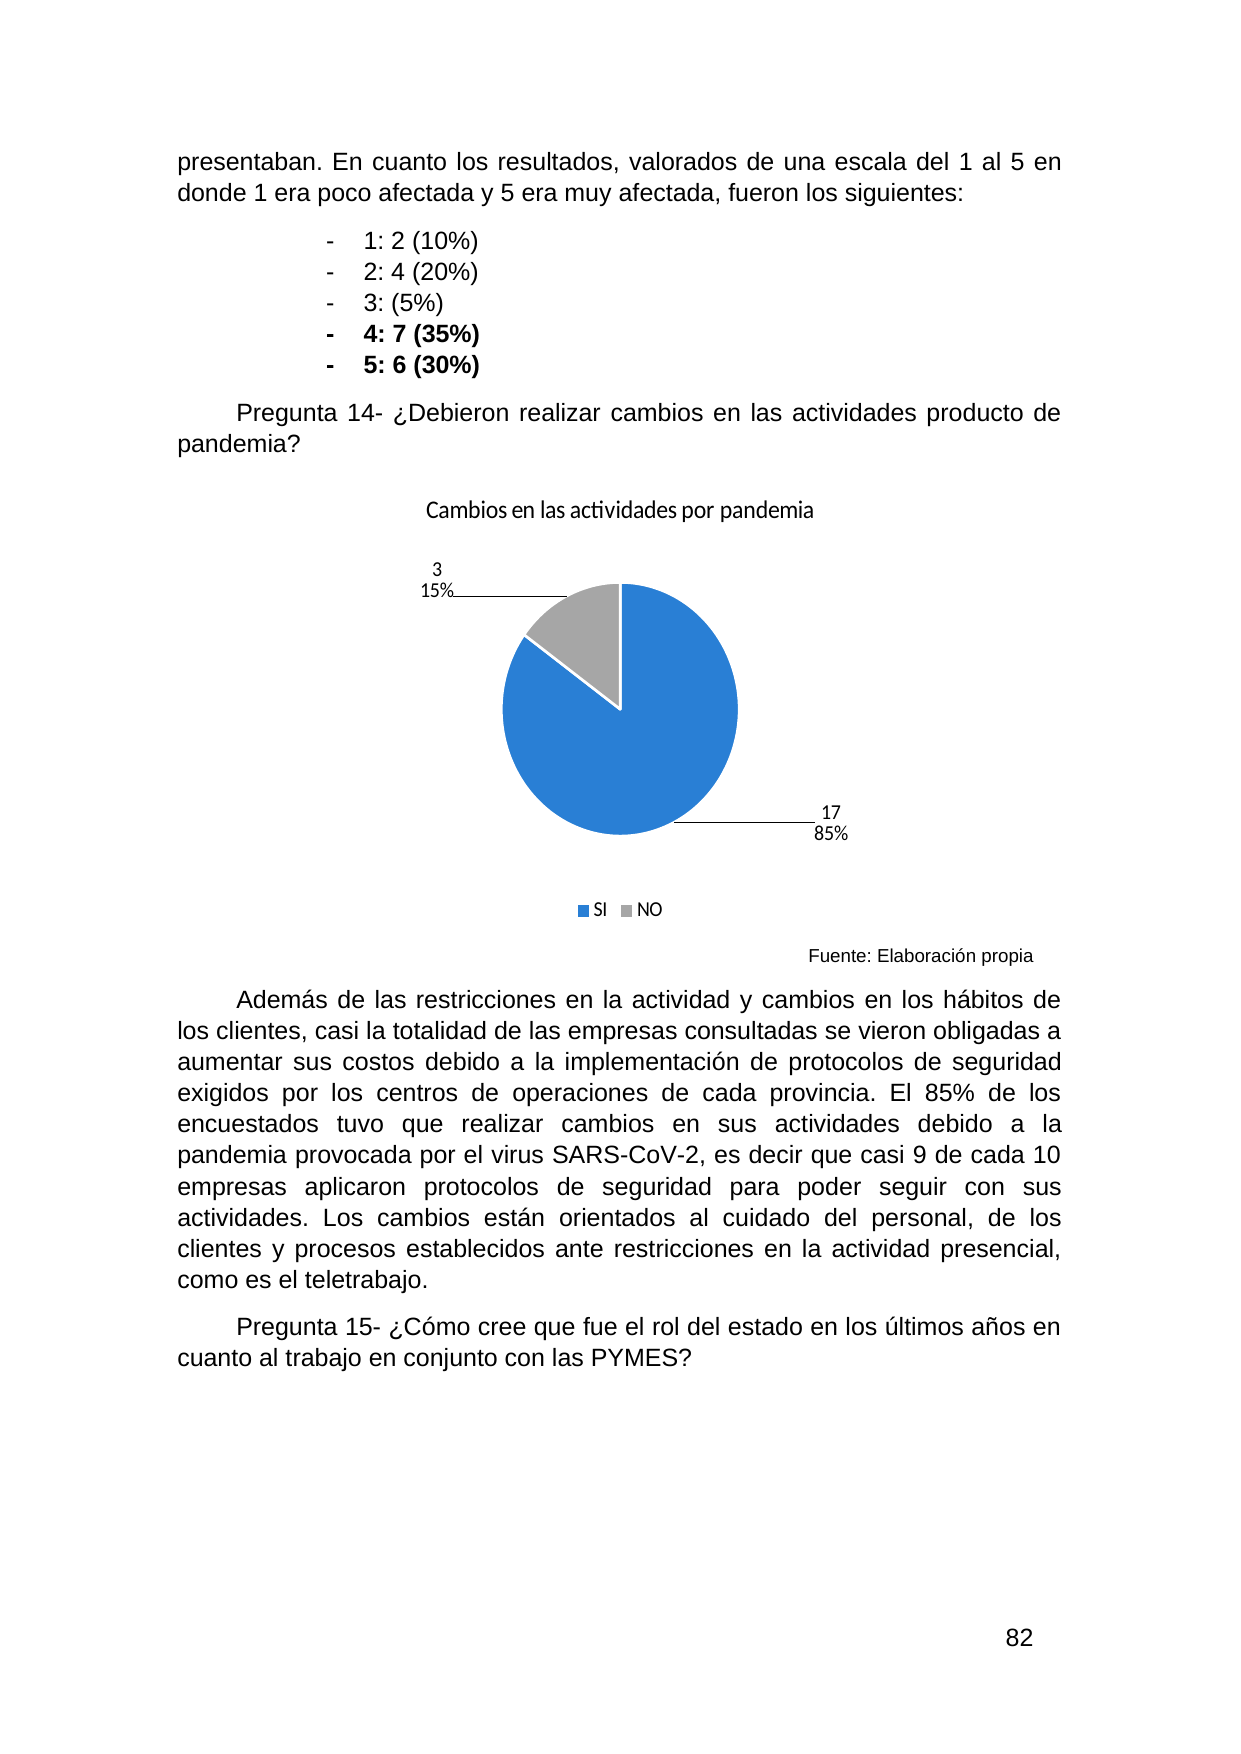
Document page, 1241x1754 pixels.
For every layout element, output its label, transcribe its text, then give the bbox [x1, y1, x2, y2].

text Pregunta 14- ¿Debieron realizar cambios en las actividades producto de pandemia? [177, 398, 1063, 457]
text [177, 147, 1063, 207]
text Además de las restricciones en la actividad y cambios en los hábitos de los clientes, casi la totalidad de las empresas consultadas se vieron obligadas a aumentar sus costos debido a la implementación de protocolos de seguridad exigidos por los centros de operaciones de cada provincia. El 85% de los encuestados tuvo que realizar cambios en sus actividades debido a la pandemia provocada por el virus SARS-CoV-2, es decir que casi 9 de cada 10 empresas aplicaron protocolos de seguridad para poder seguir con sus actividades. Los cambios están orientados al cuidado del personal, de los clientes y procesos establecidos ante restricciones en la actividad presencial, como es el teletrabajo. [177, 985, 1063, 1293]
list 4: 7 (35%) [326, 319, 1033, 348]
list 5: 6 (30%) [326, 350, 1033, 379]
list 3: (5%) [326, 288, 1033, 317]
text Pregunta 15- ¿Cómo cree que fue el rol del estado en los últimos años en cuanto al trabajo en conjunto con las PYMES? [177, 1312, 1063, 1372]
list 2: 4 (20%) [326, 257, 1033, 286]
list 1: 2 (10%) [326, 226, 1033, 254]
text Fuente: Elaboración propia [237, 945, 1033, 967]
